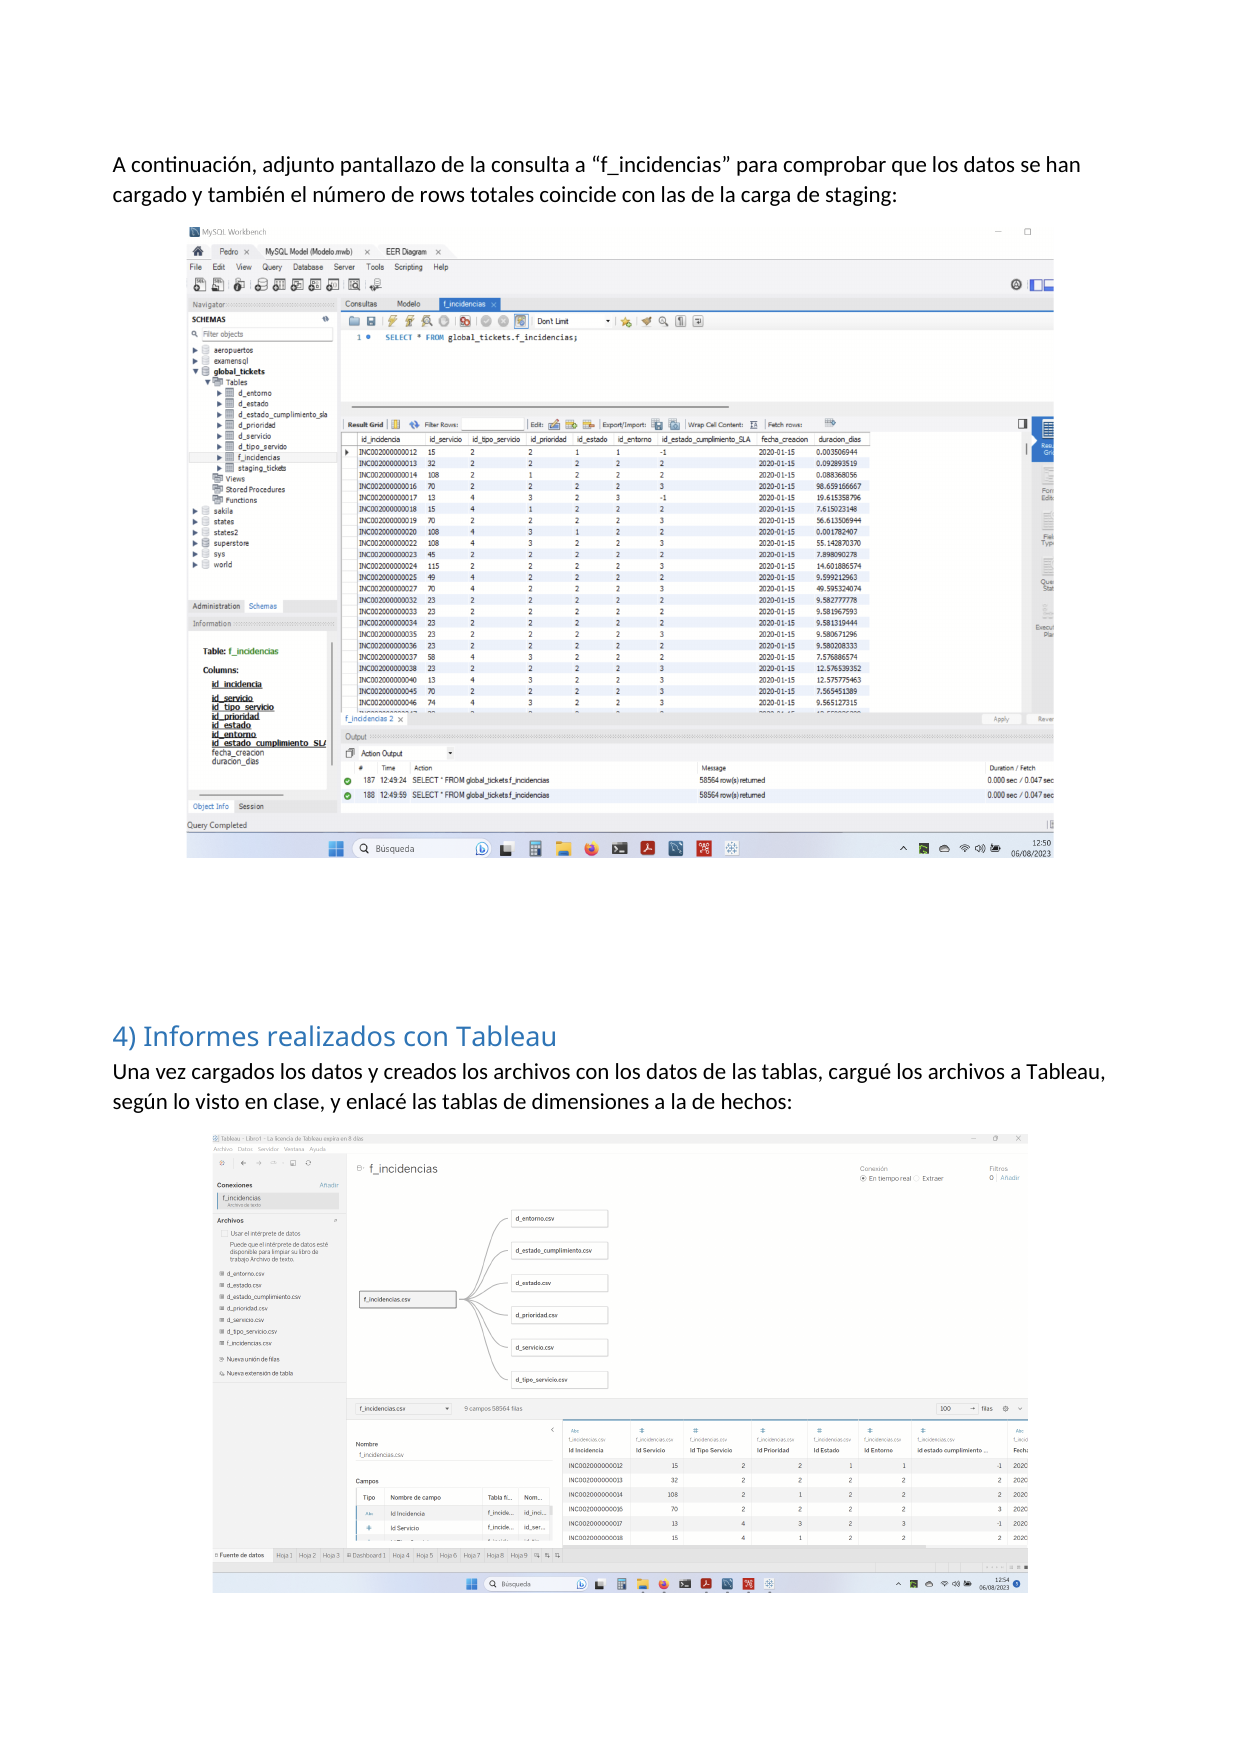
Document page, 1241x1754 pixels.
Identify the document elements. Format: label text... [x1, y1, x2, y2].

subtitle 4) Informes realizados con Tableau [112, 1017, 1128, 1054]
text Una vez cargados los datos y creados los archivos con los datos de las tablas, cargué los archivos a Tableau, según lo visto en clase, y enlacé las tablas de dimensiones a la de hechos: [112, 1057, 1128, 1115]
text A continuación, adjunto pantallazo de la consulta a “f_incidencias” para comprobar que los datos se han cargado y también el número de rows totales coincide con las de la carga de staging: [112, 150, 1128, 208]
